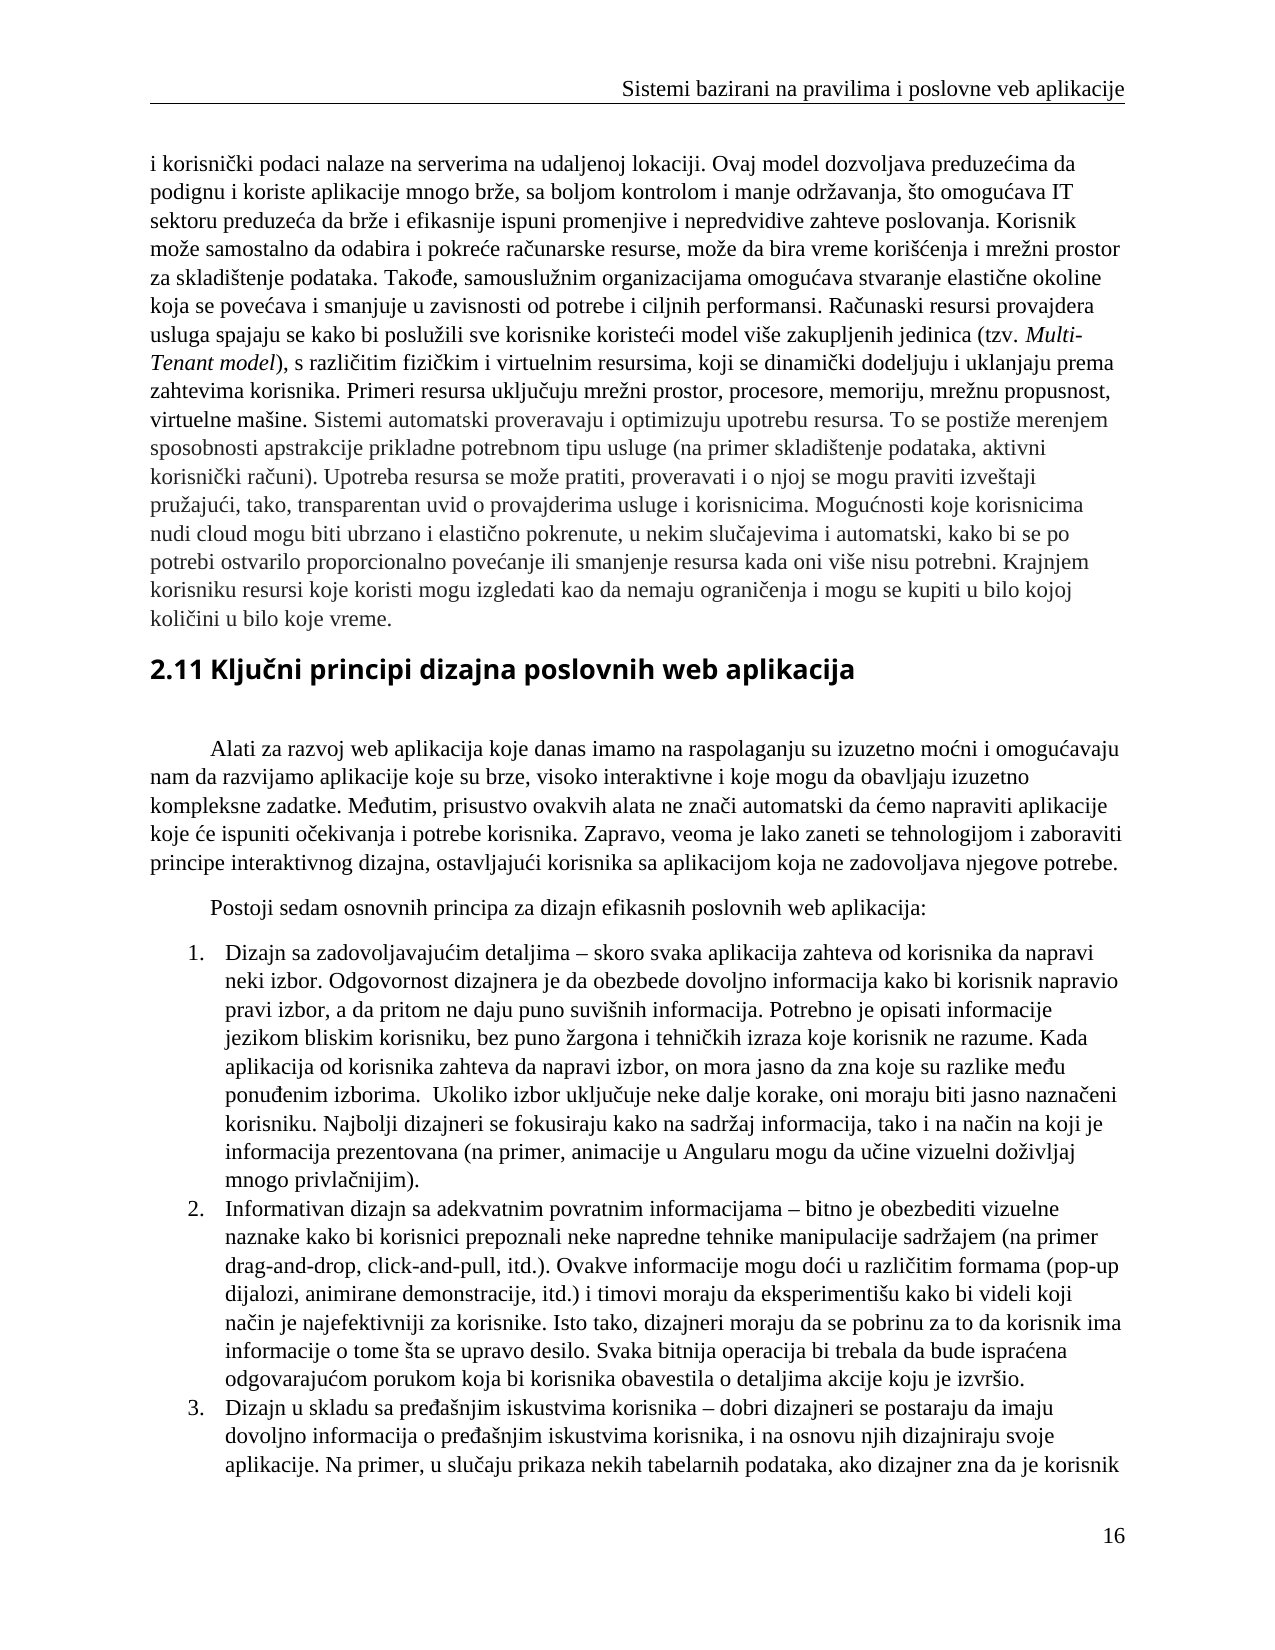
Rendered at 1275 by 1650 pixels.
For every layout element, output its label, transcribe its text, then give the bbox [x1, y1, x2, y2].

subtitle Ključni principi dizajna poslovnih web aplikacija [150, 650, 1125, 687]
list Informativan dizajn sa adekvatnim povratnim informacijama – bitno je obezbediti vizuelne naznake kako bi korisnici prepoznali neke napredne tehnike manipulacije sadržajem (na primer drag-and-drop, click-and-pull, itd.). Ovakve informacije mogu doći u različitim formama (pop-up dijalozi, animirane demonstracije, itd.) i timovi moraju da eksperimentišu kako bi videli koji način je najefektivniji za korisnike. Isto tako, dizajneri moraju da se pobrinu za to da korisnik ima informacije o tome šta se upravo desilo. Svaka bitnija operacija bi trebala da bude ispraćena odgovarajućom porukom koja bi korisnika obavestila o detaljima akcije koju je izvršio. [187, 1195, 1125, 1392]
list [187, 1394, 1125, 1477]
list Dizajn sa zadovoljavajućim detaljima – skoro svaka aplikacija zahteva od korisnika da napravi neki izbor. Odgovornost dizajnera je da obezbede dovoljno informacija kako bi korisnik napravio pravi izbor, a da pritom ne daju puno suvišnih informacija. Potrebno je opisati informacije jezikom bliskim korisniku, bez puno žargona i tehničkih izraza koje korisnik ne razume. Kada aplikacija od korisnika zahteva da napravi izbor, on mora jasno da zna koje su razlike među ponuđenim izborima. Ukoliko izbor uključuje neke dalje korake, oni moraju biti jasno naznačeni korisniku. Najbolji dizajneri se fokusiraju kako na sadržaj informacija, tako i na način na koji je informacija prezentovana (na primer, animacije u Angularu mogu da učine vizuelni doživljaj mnogo privlačnijim). [187, 939, 1125, 1193]
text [150, 150, 1125, 631]
text Alati za razvoj web aplikacija koje danas imamo na raspolaganju su izuzetno moćni i omogućavaju nam da razvijamo aplikacije koje su brze, visoko interaktivne i koje mogu da obavljaju izuzetno kompleksne zadatke. Međutim, prisustvo ovakvih alata ne znači automatski da ćemo napraviti aplikacije koje će ispuniti očekivanja i potrebe korisnika. Zapravo, veoma je lako zaneti se tehnologijom i zaboraviti principe interaktivnog dizajna, ostavljajući korisnika sa aplikacijom koja ne zadovoljava njegove potrebe. [150, 735, 1125, 875]
text Postoji sedam osnovnih principa za dizajn efikasnih poslovnih web aplikacija: [150, 894, 1125, 920]
